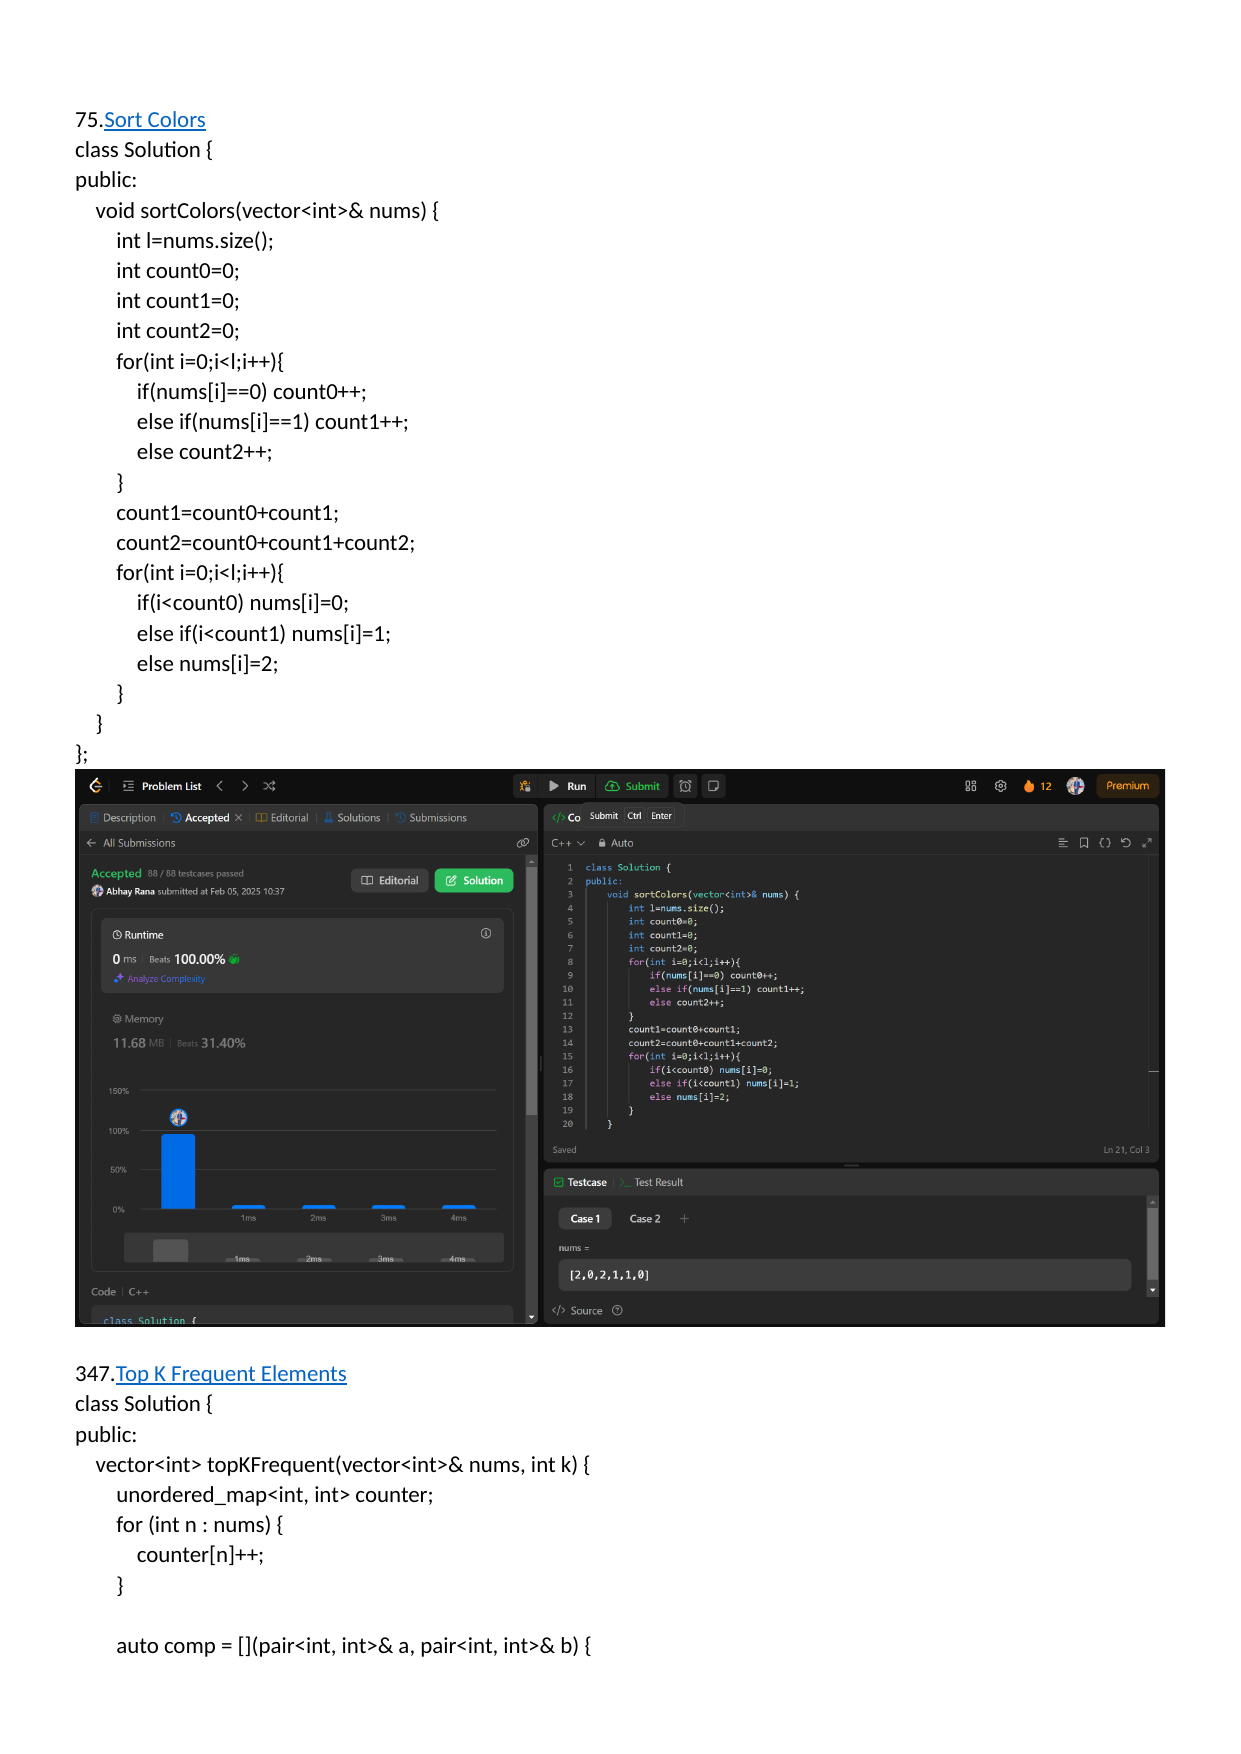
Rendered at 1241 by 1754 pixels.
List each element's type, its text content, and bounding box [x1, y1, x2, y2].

text void sortColors(vector<int>& nums) { [75, 196, 1165, 224]
text else count2++; [75, 437, 1165, 466]
text auto comp = [](pair<int, int>& a, pair<int, int>& b) { [75, 1631, 1165, 1659]
text for (int n : nums) { [75, 1510, 1165, 1538]
text } [75, 679, 1165, 707]
text count2=count0+count1+count2; [75, 528, 1165, 556]
text counter[n]++; [75, 1541, 1165, 1568]
text } [75, 468, 1165, 496]
text int l=nums.size(); [75, 226, 1165, 254]
text public: [75, 1420, 1165, 1448]
text public: [75, 166, 1165, 194]
text else if(nums[i]==1) count1++; [75, 407, 1165, 435]
text unordered_map<int, int> counter; [75, 1480, 1165, 1508]
picture [75, 769, 1166, 1327]
text int count2=0; [75, 317, 1165, 345]
text 75.Sort Colors [75, 75, 1165, 133]
text } [75, 709, 1165, 737]
text vector<int> topKFrequent(vector<int>& nums, int k) { [75, 1450, 1165, 1478]
text }; [75, 739, 1165, 768]
text class Solution { [75, 135, 1165, 163]
text else if(i<count1) nums[i]=1; [75, 619, 1165, 647]
text if(nums[i]==0) count0++; [75, 377, 1165, 405]
text for(int i=0;i<l;i++){ [75, 558, 1165, 586]
text for(int i=0;i<l;i++){ [75, 347, 1165, 375]
text } [75, 1571, 1165, 1599]
text class Solution { [75, 1389, 1165, 1417]
text 347.Top K Frequent Elements [75, 1329, 1165, 1387]
text int count1=0; [75, 286, 1165, 314]
text count1=count0+count1; [75, 498, 1165, 526]
text else nums[i]=2; [75, 649, 1165, 677]
text if(i<count0) nums[i]=0; [75, 588, 1165, 617]
text int count0=0; [75, 256, 1165, 284]
